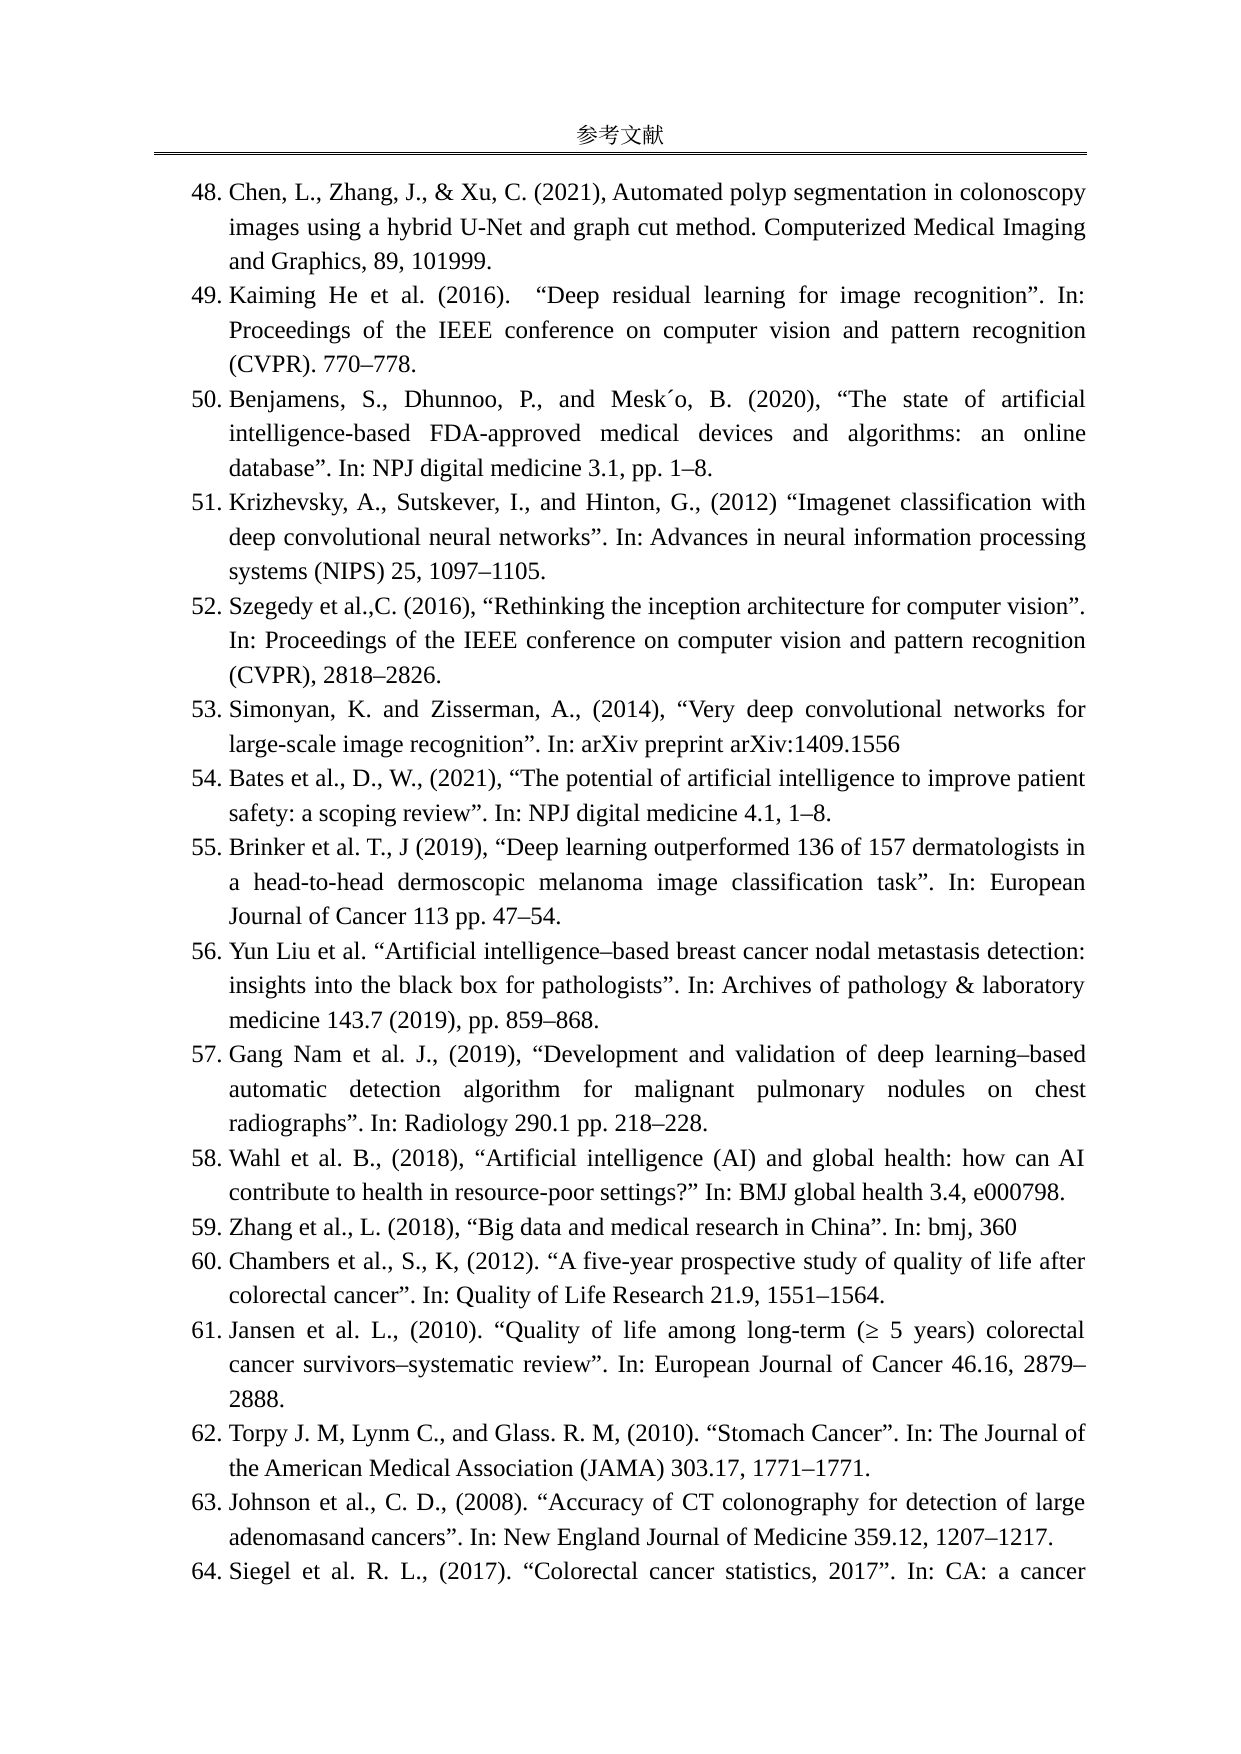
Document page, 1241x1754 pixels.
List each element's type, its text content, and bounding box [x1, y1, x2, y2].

list Krizhevsky, A., Sutskever, I., and Hinton, G., (2012) “Imagenet classification with deep convolutional neural networks”. In: Advances in neural information processing systems (NIPS) 25, 1097–1105. [191, 487, 1087, 585]
list Chambers et al., S., K, (2012). “A five-year prospective study of quality of life after colorectal cancer”. In: Quality of Life Research 21.9, 1551–1564. [191, 1246, 1087, 1309]
list Bates et al., D., W., (2021), “The potential of artificial intelligence to improve patient safety: a scoping review”. In: NPJ digital medicine 4.1, 1–8. [191, 763, 1087, 827]
list Kaiming He et al. (2016). “Deep residual learning for image recognition”. In: Proceedings of the IEEE conference on computer vision and pattern recognition (CVPR). 770–778. [191, 281, 1087, 378]
list Gang Nam et al. J., (2019), “Development and validation of deep learning–based automatic detection algorithm for malignant pulmonary nodules on chest radiographs”. In: Radiology 290.1 pp. 218–228. [191, 1039, 1087, 1137]
list Wahl et al. B., (2018), “Artificial intelligence (AI) and global health: how can AI contribute to health in resource-poor settings?” In: BMJ global health 3.4, e000798. [191, 1143, 1087, 1206]
list Szegedy et al.,C. (2016), “Rethinking the inception architecture for computer vision”. In: Proceedings of the IEEE conference on computer vision and pattern recognition (CVPR), 2818–2826. [191, 591, 1087, 689]
list Simonyan, K. and Zisserman, A., (2014), “Very deep convolutional networks for large-scale image recognition”. In: arXiv preprint arXiv:1409.1556 [191, 694, 1087, 758]
list Jansen et al. L., (2010). “Quality of life among long-term (≥ 5 years) colorectal cancer survivors–systematic review”. In: European Journal of Cancer 46.16, 2879–2888. [191, 1315, 1087, 1413]
list Torpy J. M, Lynm C., and Glass. R. M, (2010). “Stomach Cancer”. In: The Journal of the American Medical Association (JAMA) 303.17, 1771–1771. [191, 1418, 1087, 1482]
list Johnson et al., C. D., (2008). “Accuracy of CT colonography for detection of large adenomasand cancers”. In: New England Journal of Medicine 359.12, 1207–1217. [191, 1487, 1087, 1551]
list Zhang et al., L. (2018), “Big data and medical research in China”. In: bmj, 360 [191, 1212, 1087, 1240]
list Brinker et al. T., J (2019), “Deep learning outperformed 136 of 157 dermatologists in a head-to-head dermoscopic melanoma image classification task”. In: European Journal of Cancer 113 pp. 47–54. [191, 832, 1087, 930]
list Yun Liu et al. “Artificial intelligence–based breast cancer nodal metastasis detection: insights into the black box for pathologists”. In: Archives of pathology & laboratory medicine 143.7 (2019), pp. 859–868. [191, 936, 1087, 1033]
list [191, 1556, 1087, 1585]
list Benjamens, S., Dhunnoo, P., and Mesk´o, B. (2020), “The state of artificial intelligence-based FDA-approved medical devices and algorithms: an online database”. In: NPJ digital medicine 3.1, pp. 1–8. [191, 384, 1087, 482]
list Chen, L., Zhang, J., & Xu, C. (2021), Automated polyp segmentation in colonoscopy images using a hybrid U-Net and graph cut method. Computerized Medical Imaging and Graphics, 89, 101999. [191, 177, 1087, 275]
